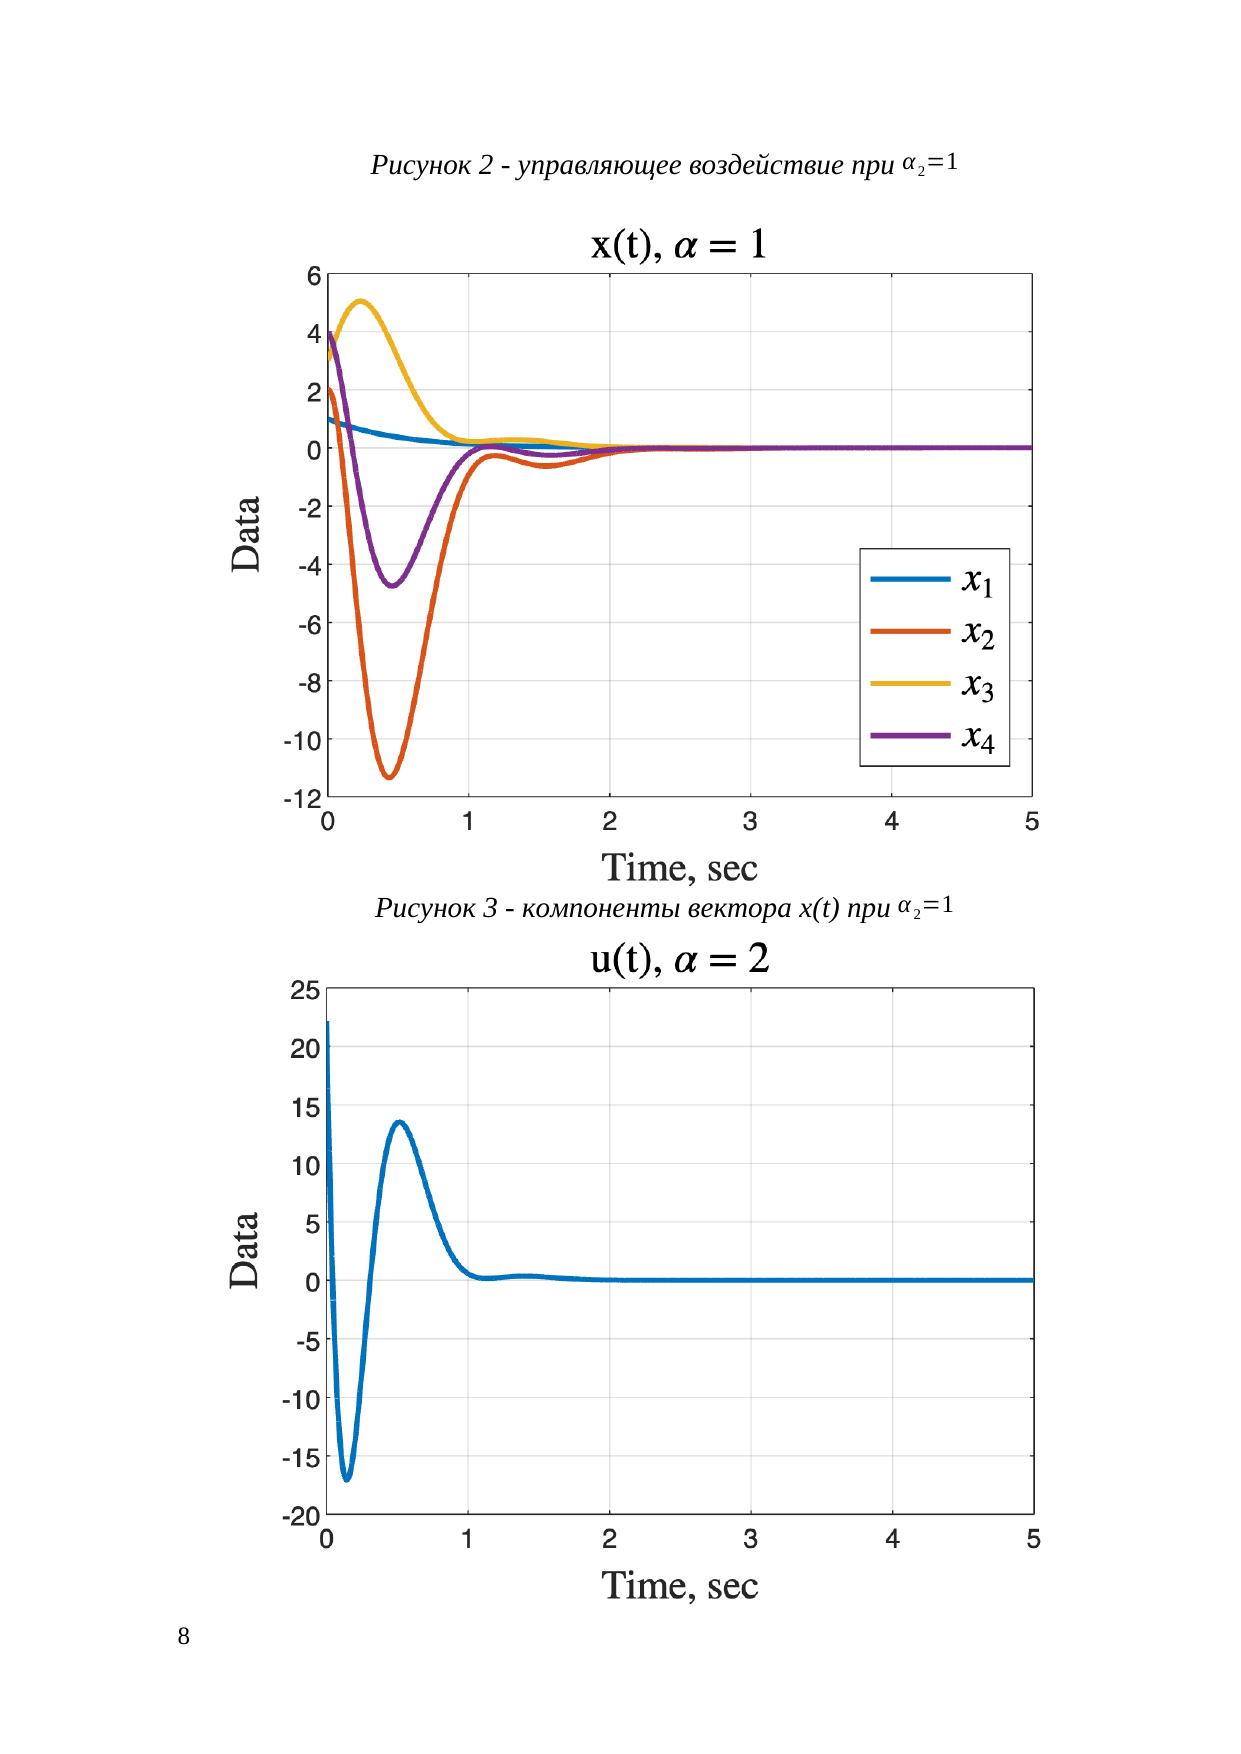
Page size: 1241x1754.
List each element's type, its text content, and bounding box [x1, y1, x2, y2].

picture [210, 209, 1119, 890]
text Рисунок 2 - управляющее воздействие при [177, 147, 1152, 180]
picture [208, 923, 1121, 1608]
text Рисунок 3 - компоненты вектора x(t) при [177, 890, 1152, 923]
